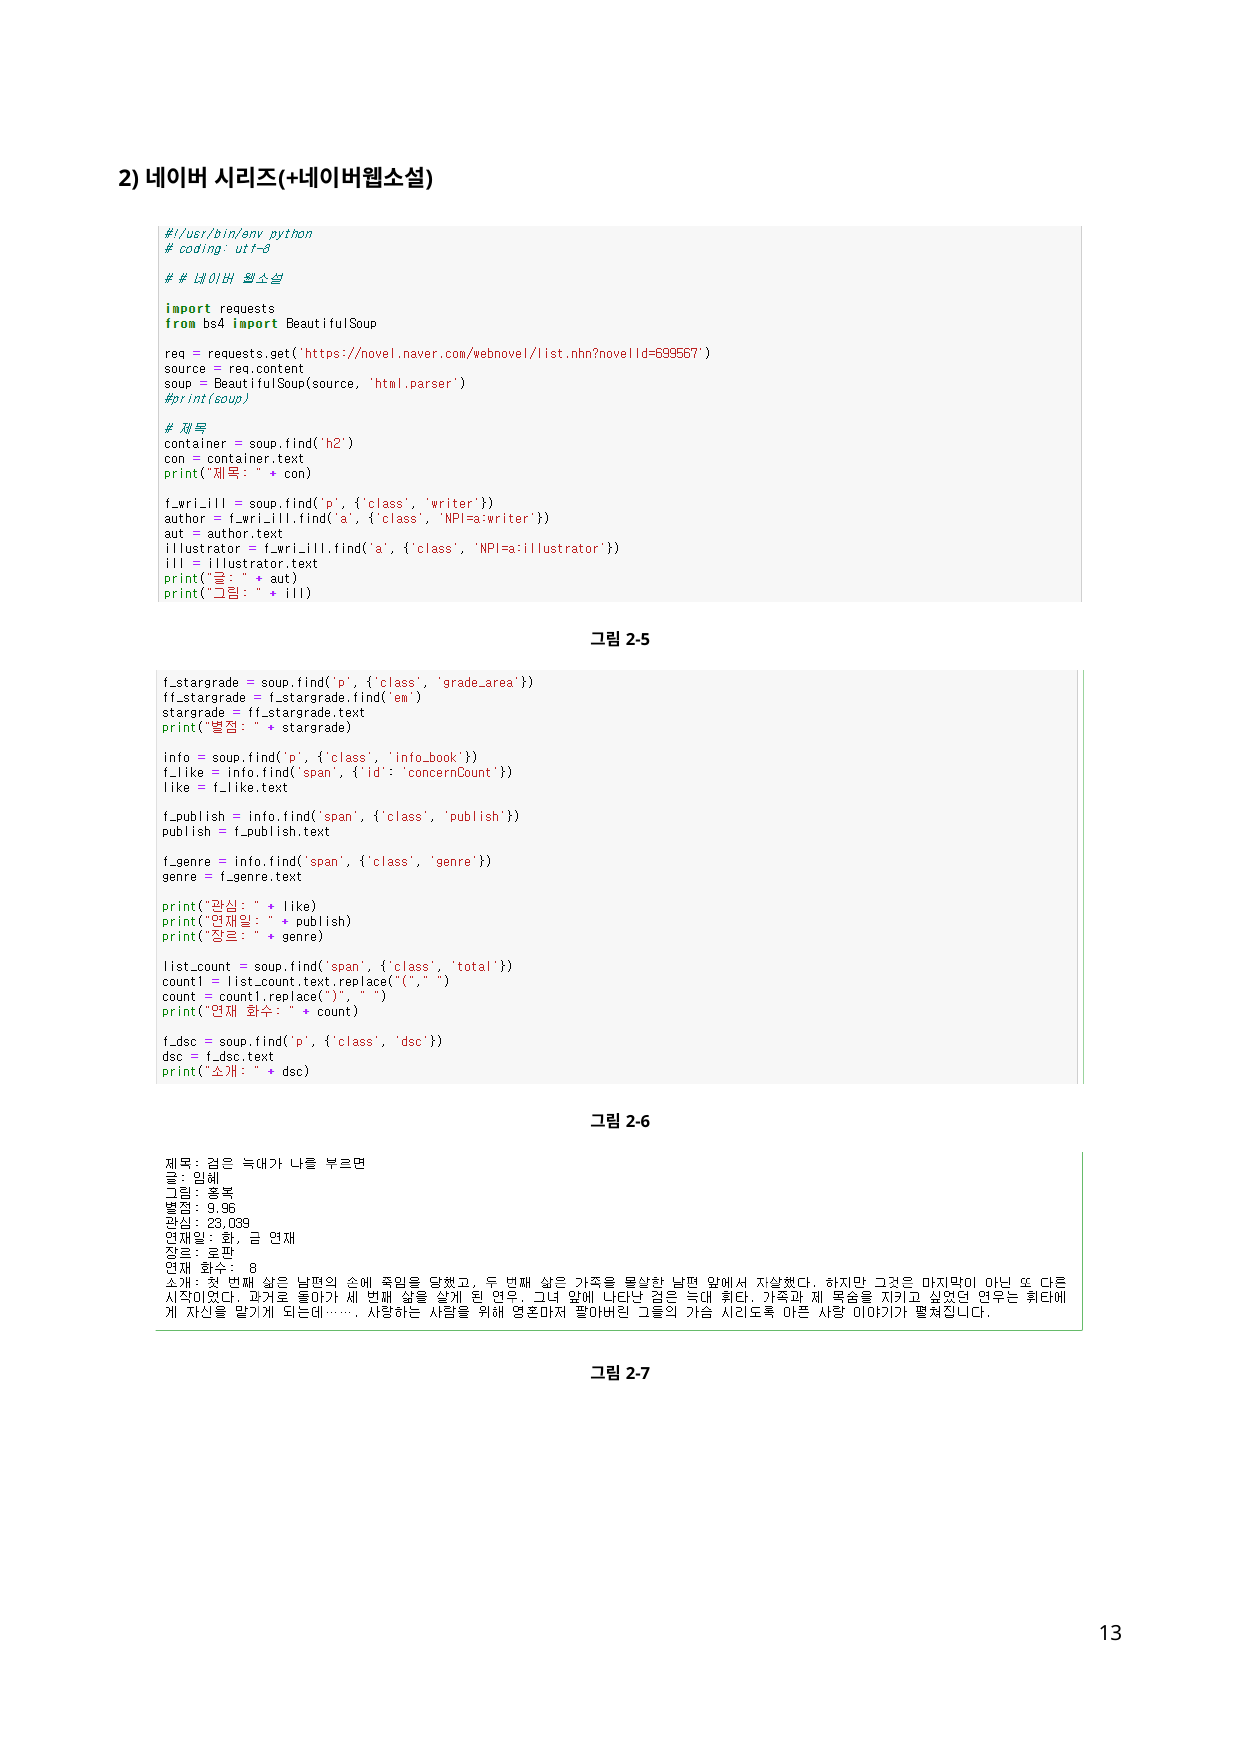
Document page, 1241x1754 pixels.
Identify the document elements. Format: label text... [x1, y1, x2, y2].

picture [155, 1152, 1085, 1336]
picture [155, 226, 1085, 602]
text 2) 네이버 시리즈(+네이버웹소설) [118, 159, 1122, 193]
text 그림 2-5 [118, 626, 1122, 650]
picture [156, 670, 1084, 1084]
text 그림 2-7 [118, 1360, 1122, 1384]
text 그림 2-6 [118, 1108, 1122, 1132]
